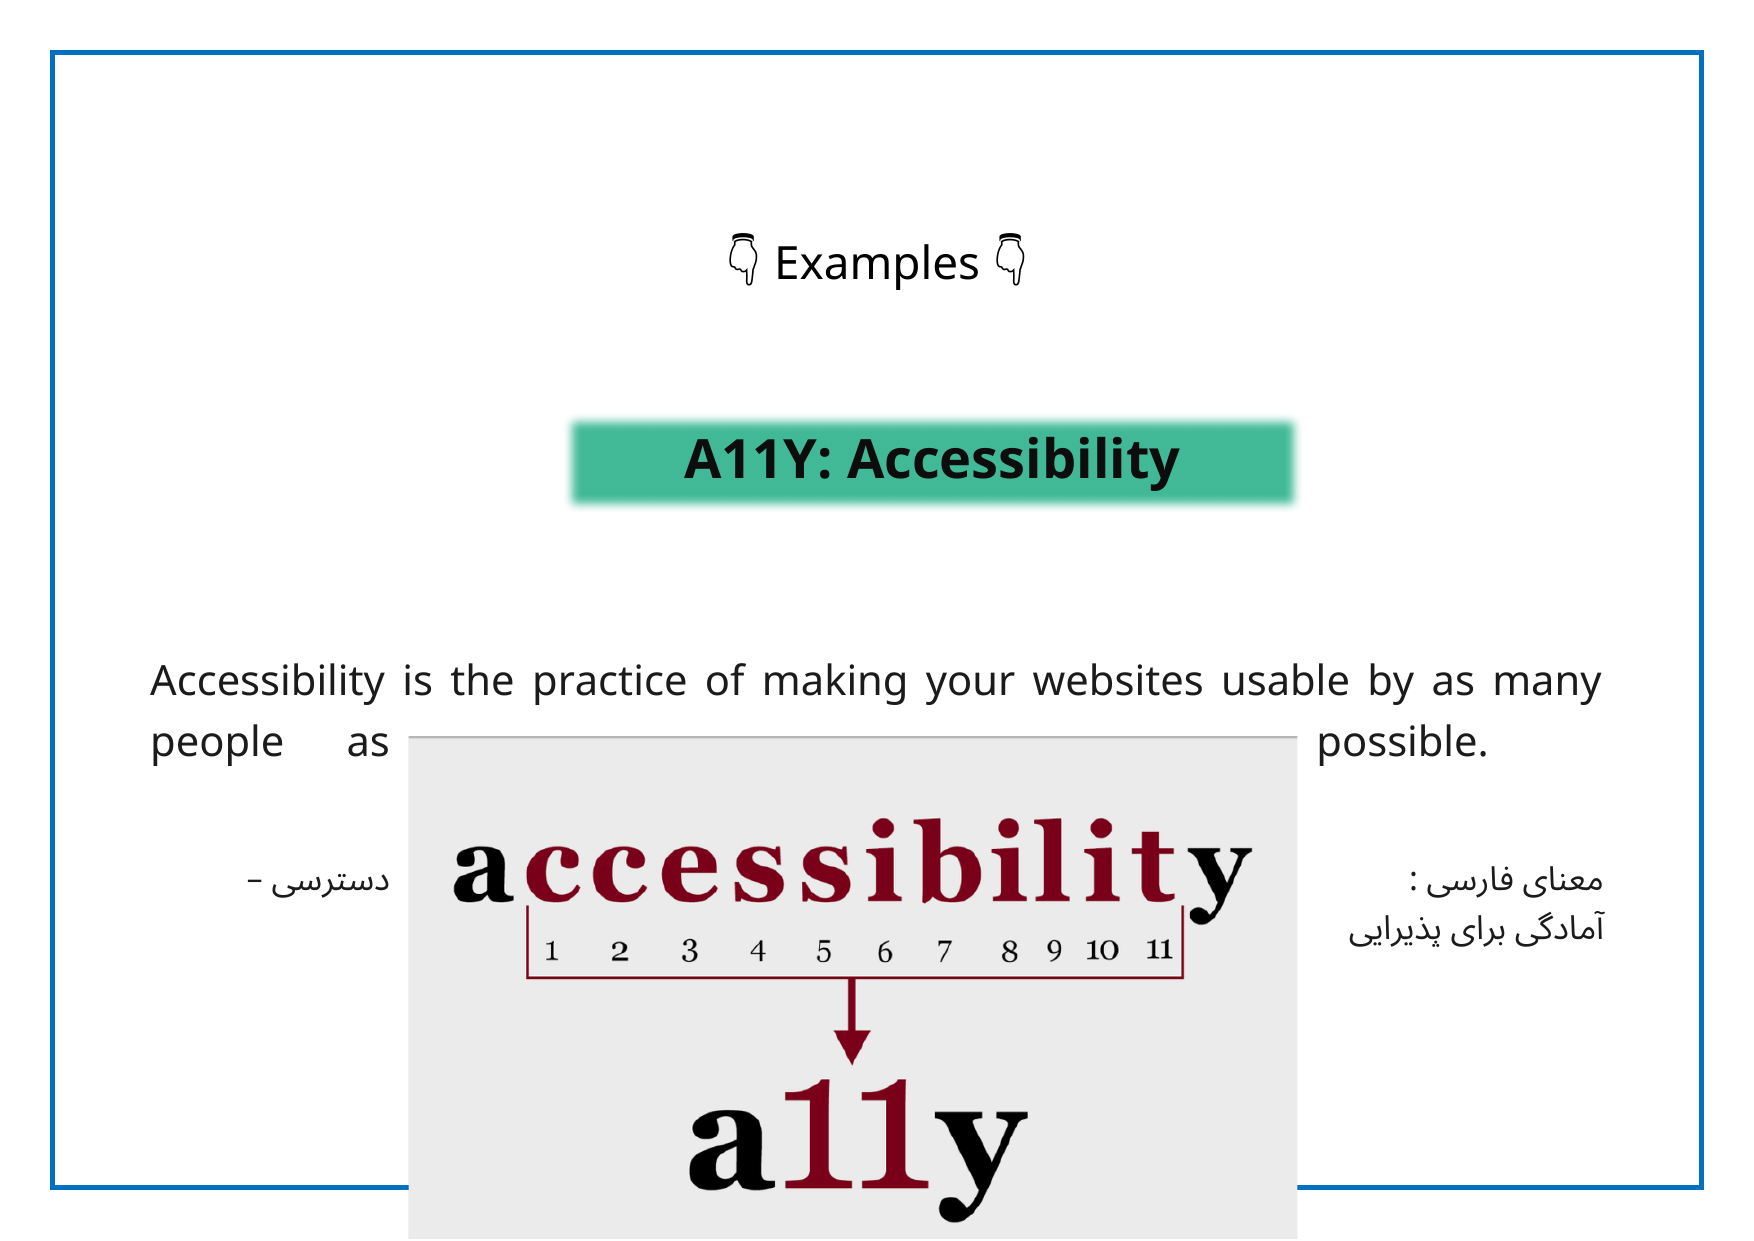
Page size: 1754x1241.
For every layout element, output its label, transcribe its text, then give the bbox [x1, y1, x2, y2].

text معنای فارسی : دسترسی – آمادگی برای پذیرایی [1297, 855, 1604, 949]
text معنای فارسی : دسترسی – آمادگی برای پذیرایی [150, 855, 406, 949]
picture [406, 736, 1297, 1237]
text Accessibility is the practice of making your websites usable by as many people as possible. [150, 707, 1604, 768]
text Examples [150, 231, 1604, 293]
